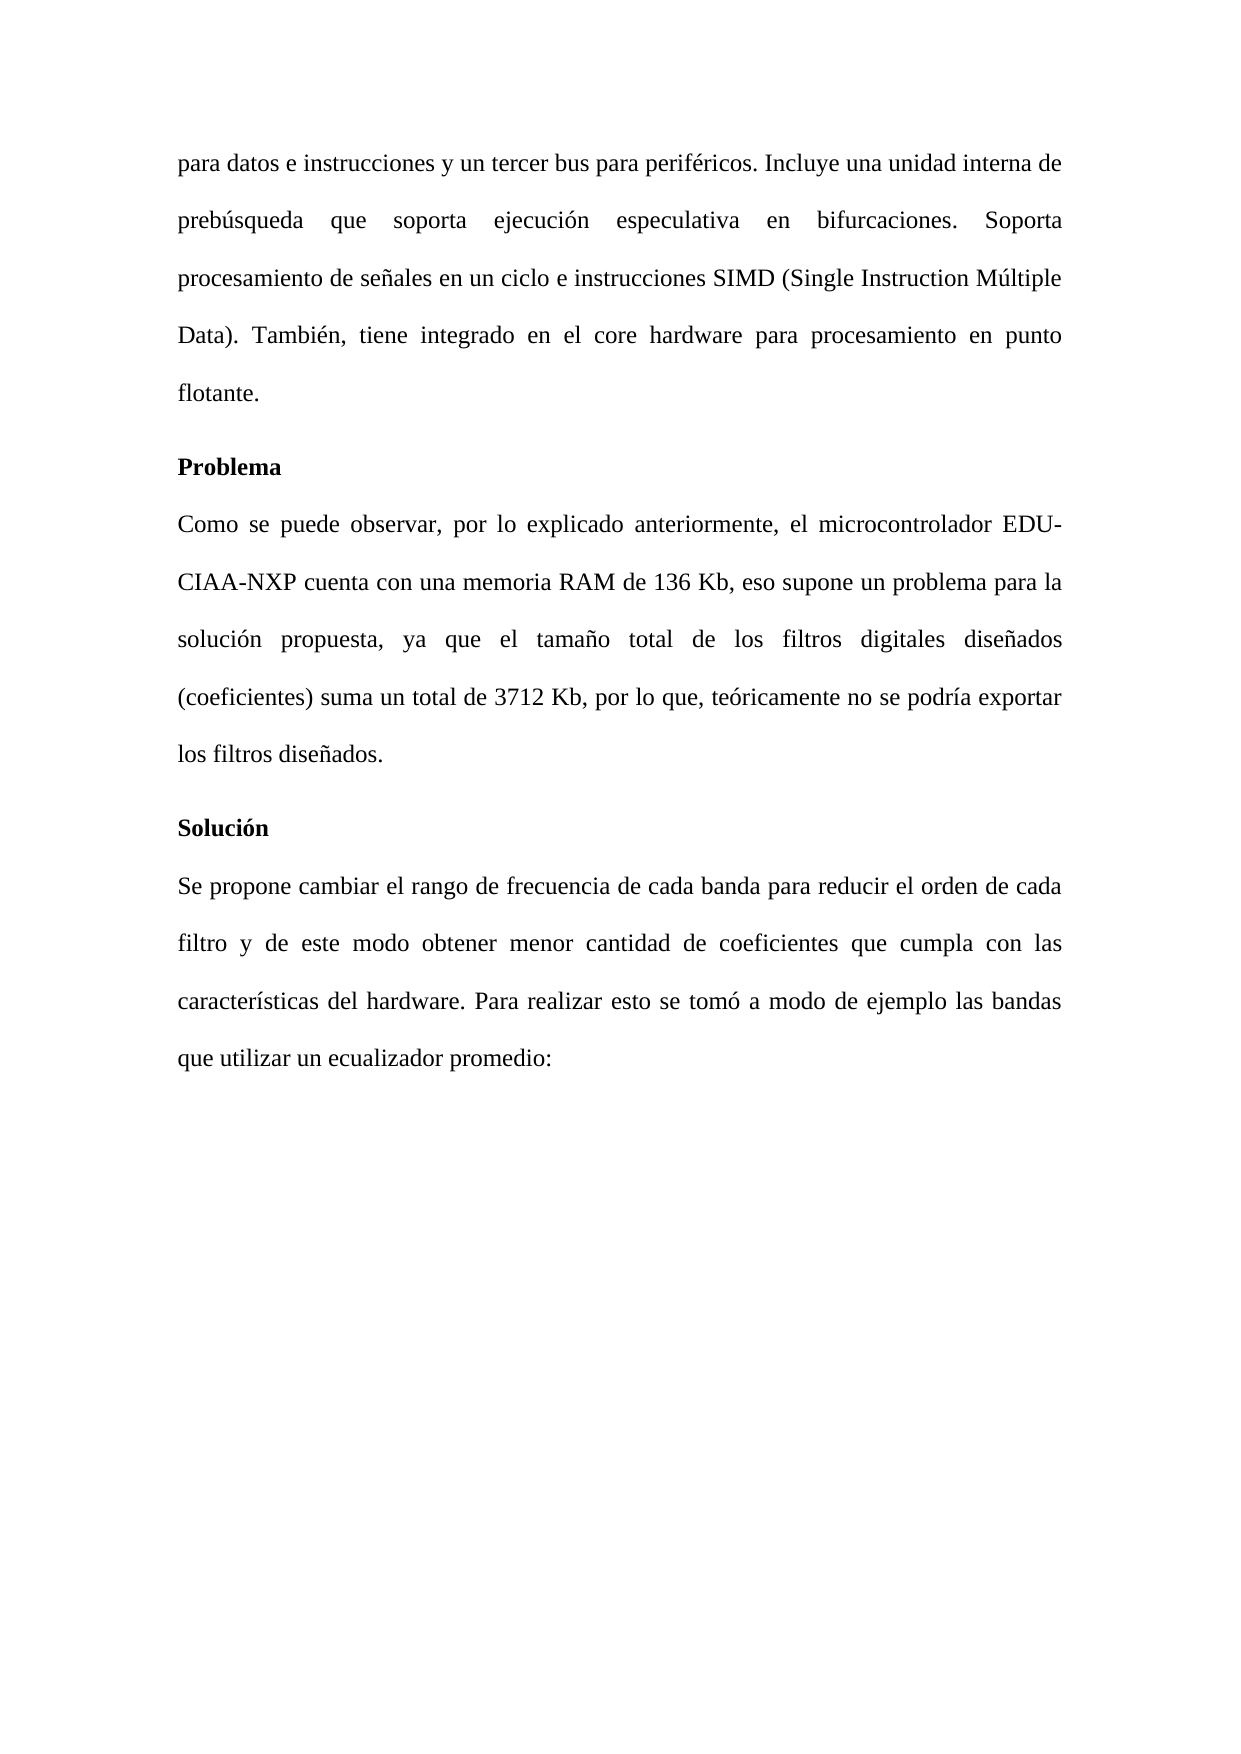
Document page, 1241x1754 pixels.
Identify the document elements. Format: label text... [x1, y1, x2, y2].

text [177, 148, 1063, 406]
subtitle Solución [177, 813, 1063, 842]
text Como se puede observar, por lo explicado anteriormente, el microcontrolador EDU-CIAA-NXP cuenta con una memoria RAM de 136 Kb, eso supone un problema para la solución propuesta, ya que el tamaño total de los filtros digitales diseñados (coeficientes) suma un total de 3712 Kb, por lo que, teóricamente no se podría exportar los filtros diseñados. [177, 509, 1063, 768]
subtitle Problema [177, 452, 1063, 481]
text Se propone cambiar el rango de frecuencia de cada banda para reducir el orden de cada filtro y de este modo obtener menor cantidad de coeficientes que cumpla con las características del hardware. Para realizar esto se tomó a modo de ejemplo las bandas que utilizar un ecualizador promedio: [177, 871, 1063, 1072]
